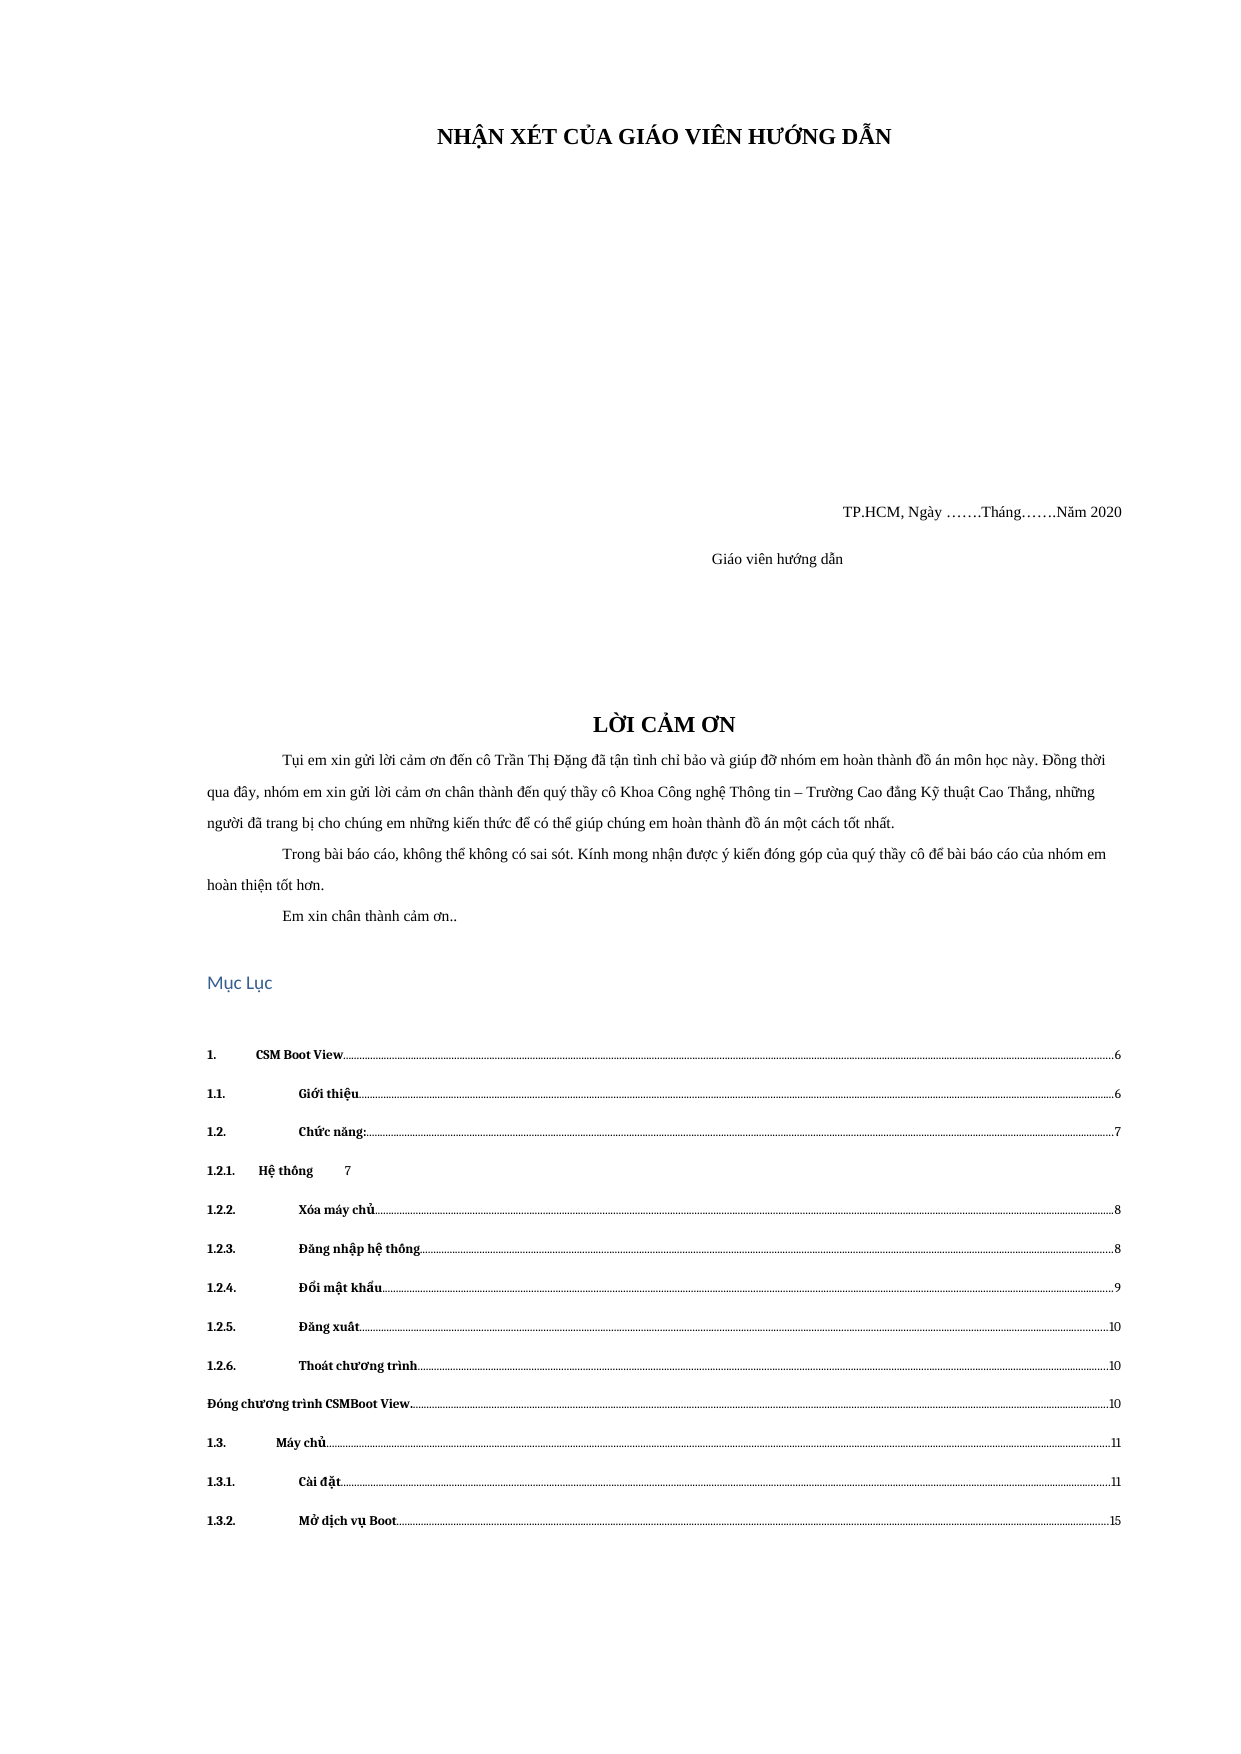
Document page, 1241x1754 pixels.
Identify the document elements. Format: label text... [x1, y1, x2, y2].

text NHẬN XÉT CỦA GIÁO VIÊN HƯỚNG DẪN [207, 104, 1122, 149]
text Trong bài báo cáo, không thể không có sai sót. Kính mong nhận được ý kiến đóng góp của quý thầy cô để bài báo cáo của nhóm em hoàn thiện tốt hơn. [207, 832, 1122, 894]
text Tụi em xin gửi lời cảm ơn đến cô Trần Thị Đặng đã tận tình chỉ bảo và giúp đỡ nhóm em hoàn thành đồ án môn học này. Đồng thời qua đây, nhóm em xin gửi lời cảm ơn chân thành đến quý thầy cô Khoa Công nghệ Thông tin – Trường Cao đẳng Kỹ thuật Cao Thắng, những người đã trang bị cho chúng em những kiến thức để có thể giúp chúng em hoàn thành đồ án một cách tốt nhất. [207, 738, 1122, 831]
text Em xin chân thành cảm ơn.. [207, 894, 1122, 925]
text TP.HCM, Ngày …….Tháng…….Năm 2020 [207, 490, 1122, 521]
text LỜI CẢM ƠN [207, 692, 1122, 738]
text Giáo viên hướng dẫn [207, 537, 1122, 568]
